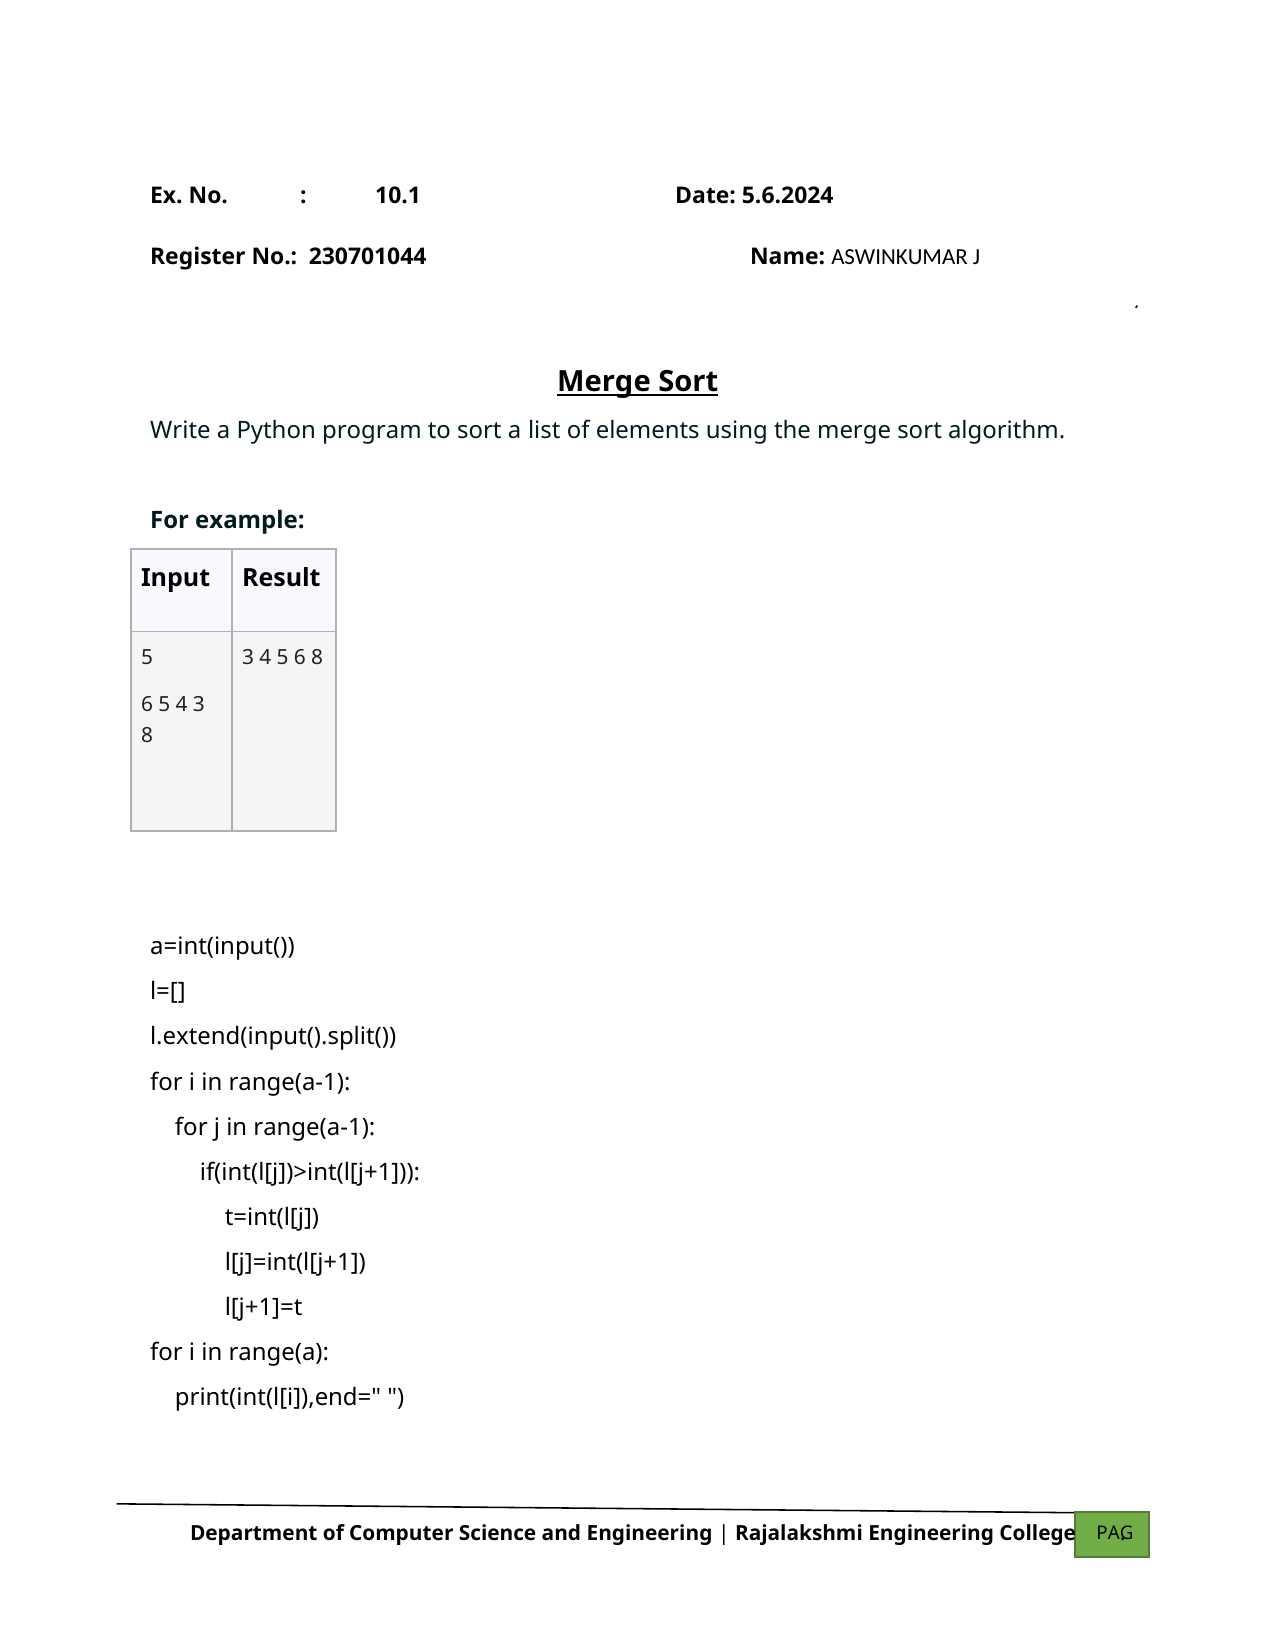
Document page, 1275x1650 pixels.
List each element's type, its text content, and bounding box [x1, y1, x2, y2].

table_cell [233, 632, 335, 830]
text print(int(l[i]),end=" ") [150, 1380, 1125, 1413]
text Register No.: 230701044 Name: ASWINKUMAR J [150, 239, 1125, 271]
text a=int(input()) [150, 929, 1125, 962]
text t=int(l[j]) [150, 1199, 1125, 1232]
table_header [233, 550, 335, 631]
text Merge Sort [150, 360, 1125, 400]
text l[j]=int(l[j+1]) [150, 1245, 1125, 1277]
text for j in range(a-1): [150, 1109, 1125, 1142]
text l.extend(input().split()) [150, 1019, 1125, 1052]
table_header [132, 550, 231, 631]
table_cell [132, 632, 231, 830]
text l[j+1]=t [150, 1290, 1125, 1322]
text Ex. No. : 10.1 Date: 5.6.2024 [150, 179, 1125, 210]
text for i in range(a): [150, 1335, 1125, 1367]
text l=[] [150, 974, 1125, 1007]
text Write a Python program to sort a list of elements using the merge sort algorithm. [150, 413, 1125, 445]
text if(int(l[j])>int(l[j+1])): [150, 1154, 1125, 1187]
text for i in range(a-1): [150, 1064, 1125, 1097]
text For example: [150, 503, 1125, 535]
